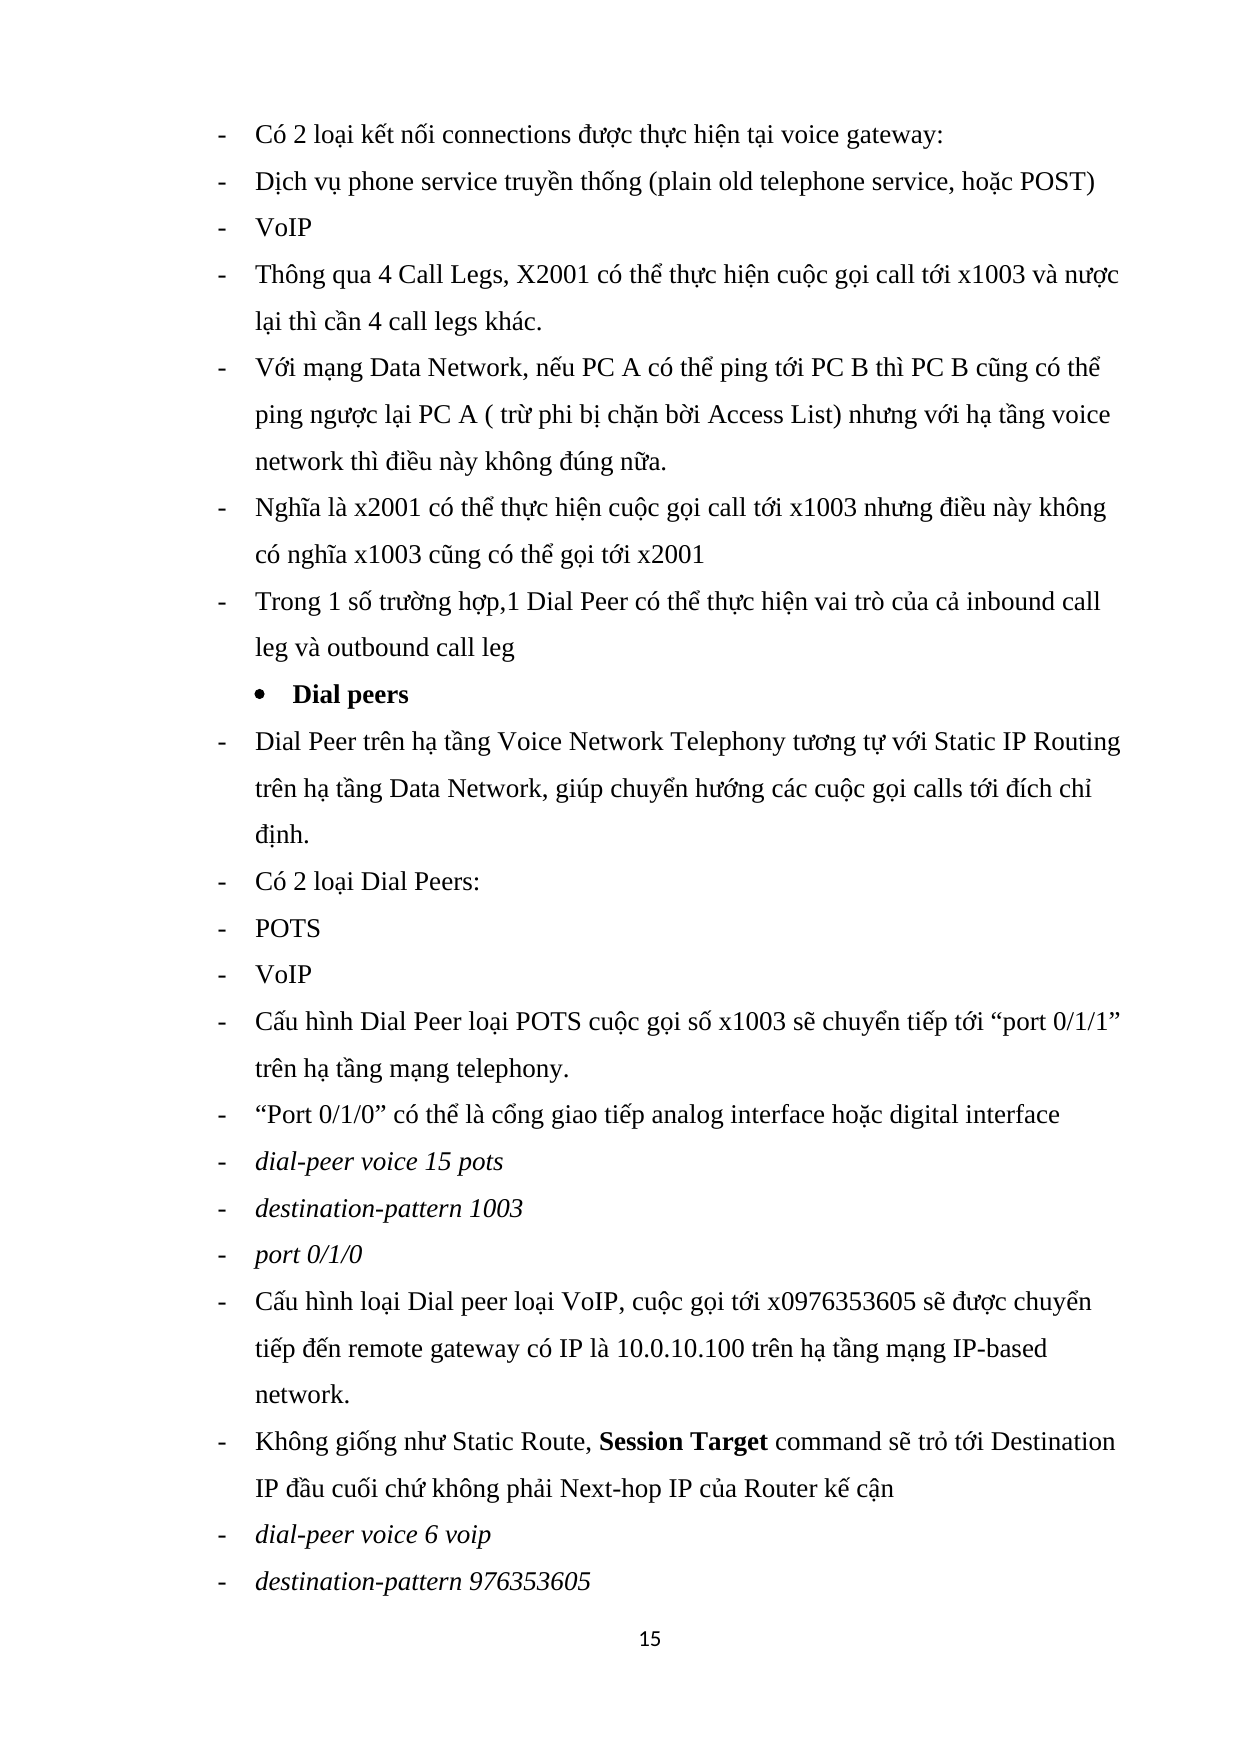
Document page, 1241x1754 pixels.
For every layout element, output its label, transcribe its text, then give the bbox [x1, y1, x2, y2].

list dial-peer voice 15 pots [217, 1145, 1122, 1176]
list Cấu hình loại Dial peer loại VoIP, cuộc gọi tới x0976353605 sẽ được chuyển tiếp đến remote gateway có IP là 10.0.10.100 trên hạ tầng mạng IP-based network. [217, 1285, 1122, 1409]
list destination-pattern 976353605 [217, 1565, 1122, 1596]
list Với mạng Data Network, nếu PC A có thể ping tới PC B thì PC B cũng có thể ping ngược lại PC A ( trừ phi bị chặn bời Access List) nhưng với hạ tầng voice network thì điều này không đúng nữa. [217, 351, 1122, 476]
list Trong 1 số trường hợp,1 Dial Peer có thể thực hiện vai trò của cả inbound call leg và outbound call leg [217, 585, 1122, 663]
list dial-peer voice 6 voip [217, 1518, 1122, 1549]
list Có 2 loại Dial Peers: [217, 865, 1122, 896]
list Có 2 loại kết nối connections được thực hiện tại voice gateway: [217, 118, 1122, 149]
list Dịch vụ phone service truyền thống (plain old telephone service, hoặc POST) [217, 165, 1122, 196]
list port 0/1/0 [217, 1238, 1122, 1269]
list Dial peers [255, 678, 1122, 709]
list “Port 0/1/0” có thể là cổng giao tiếp analog interface hoặc digital interface [217, 1098, 1122, 1129]
list VoIP [217, 958, 1122, 989]
list POTS [217, 912, 1122, 943]
list Không giống như Static Route, Session Target command sẽ trỏ tới Destination IP đầu cuối chứ không phải Next-hop IP của Router kế cận [217, 1425, 1122, 1503]
list Thông qua 4 Call Legs, X2001 có thể thực hiện cuộc gọi call tới x1003 và nược lại thì cần 4 call legs khác. [217, 258, 1122, 336]
list destination-pattern 1003 [217, 1192, 1122, 1223]
list Dial Peer trên hạ tầng Voice Network Telephony tương tự với Static IP Routing trên hạ tầng Data Network, giúp chuyển hướng các cuộc gọi calls tới đích chỉ định. [217, 725, 1122, 849]
list Nghĩa là x2001 có thể thực hiện cuộc gọi call tới x1003 nhưng điều này không có nghĩa x1003 cũng có thể gọi tới x2001 [217, 491, 1122, 569]
list VoIP [217, 211, 1122, 243]
list Cấu hình Dial Peer loại POTS cuộc gọi số x1003 sẽ chuyển tiếp tới “port 0/1/1” trên hạ tầng mạng telephony. [217, 1005, 1122, 1083]
